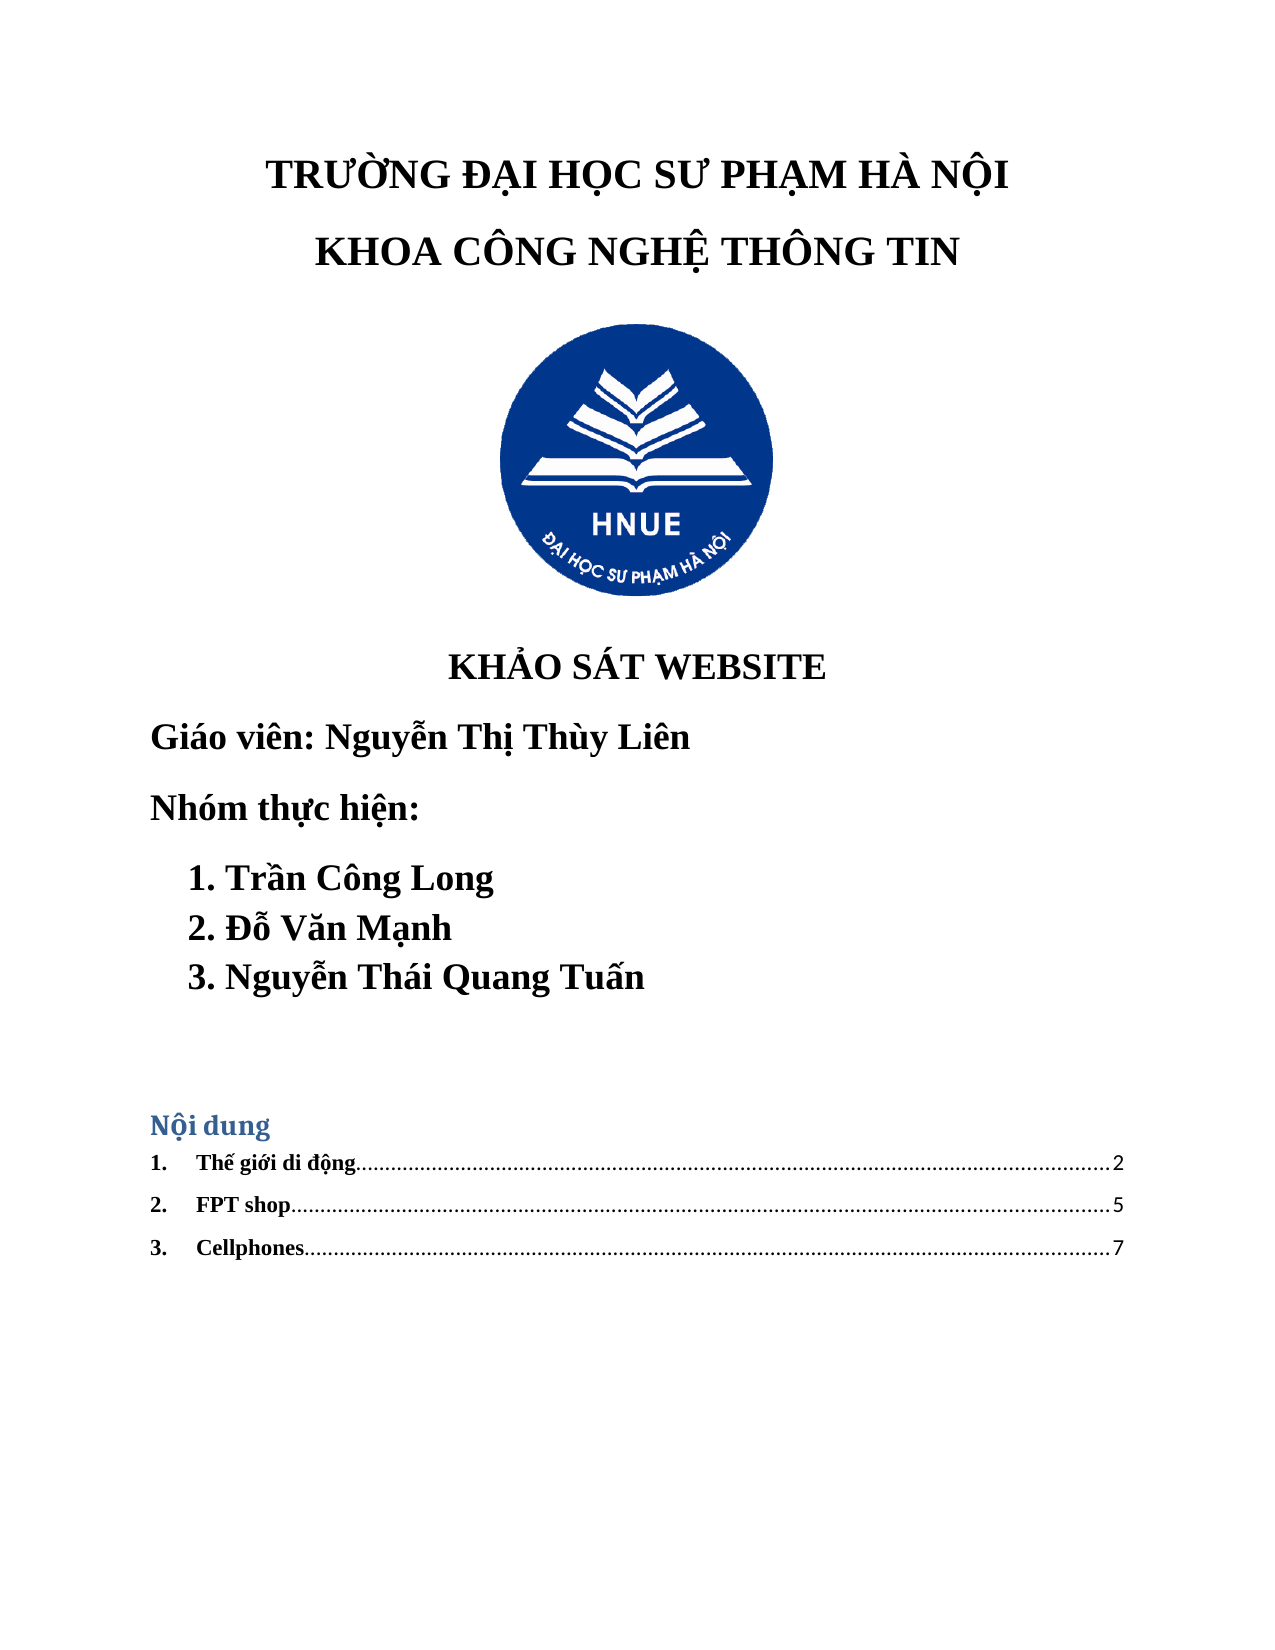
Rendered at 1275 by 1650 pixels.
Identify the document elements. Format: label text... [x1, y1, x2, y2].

picture [478, 301, 797, 619]
text KHOA CÔNG NGHỆ THÔNG TIN [150, 226, 1125, 274]
text Giáo viên: Nguyễn Thị Thùy Liên [150, 714, 1125, 758]
list Nguyễn Thái Quang Tuấn [187, 954, 1125, 998]
list Trần Công Long [187, 855, 1125, 898]
text KHẢO SÁT WEBSITE [150, 644, 1125, 687]
list Đỗ Văn Mạnh [187, 905, 1125, 948]
text Nhóm thực hiện: [150, 785, 1125, 828]
text TRƯỜNG ĐẠI HỌC SƯ PHẠM HÀ NỘI [150, 150, 1125, 198]
